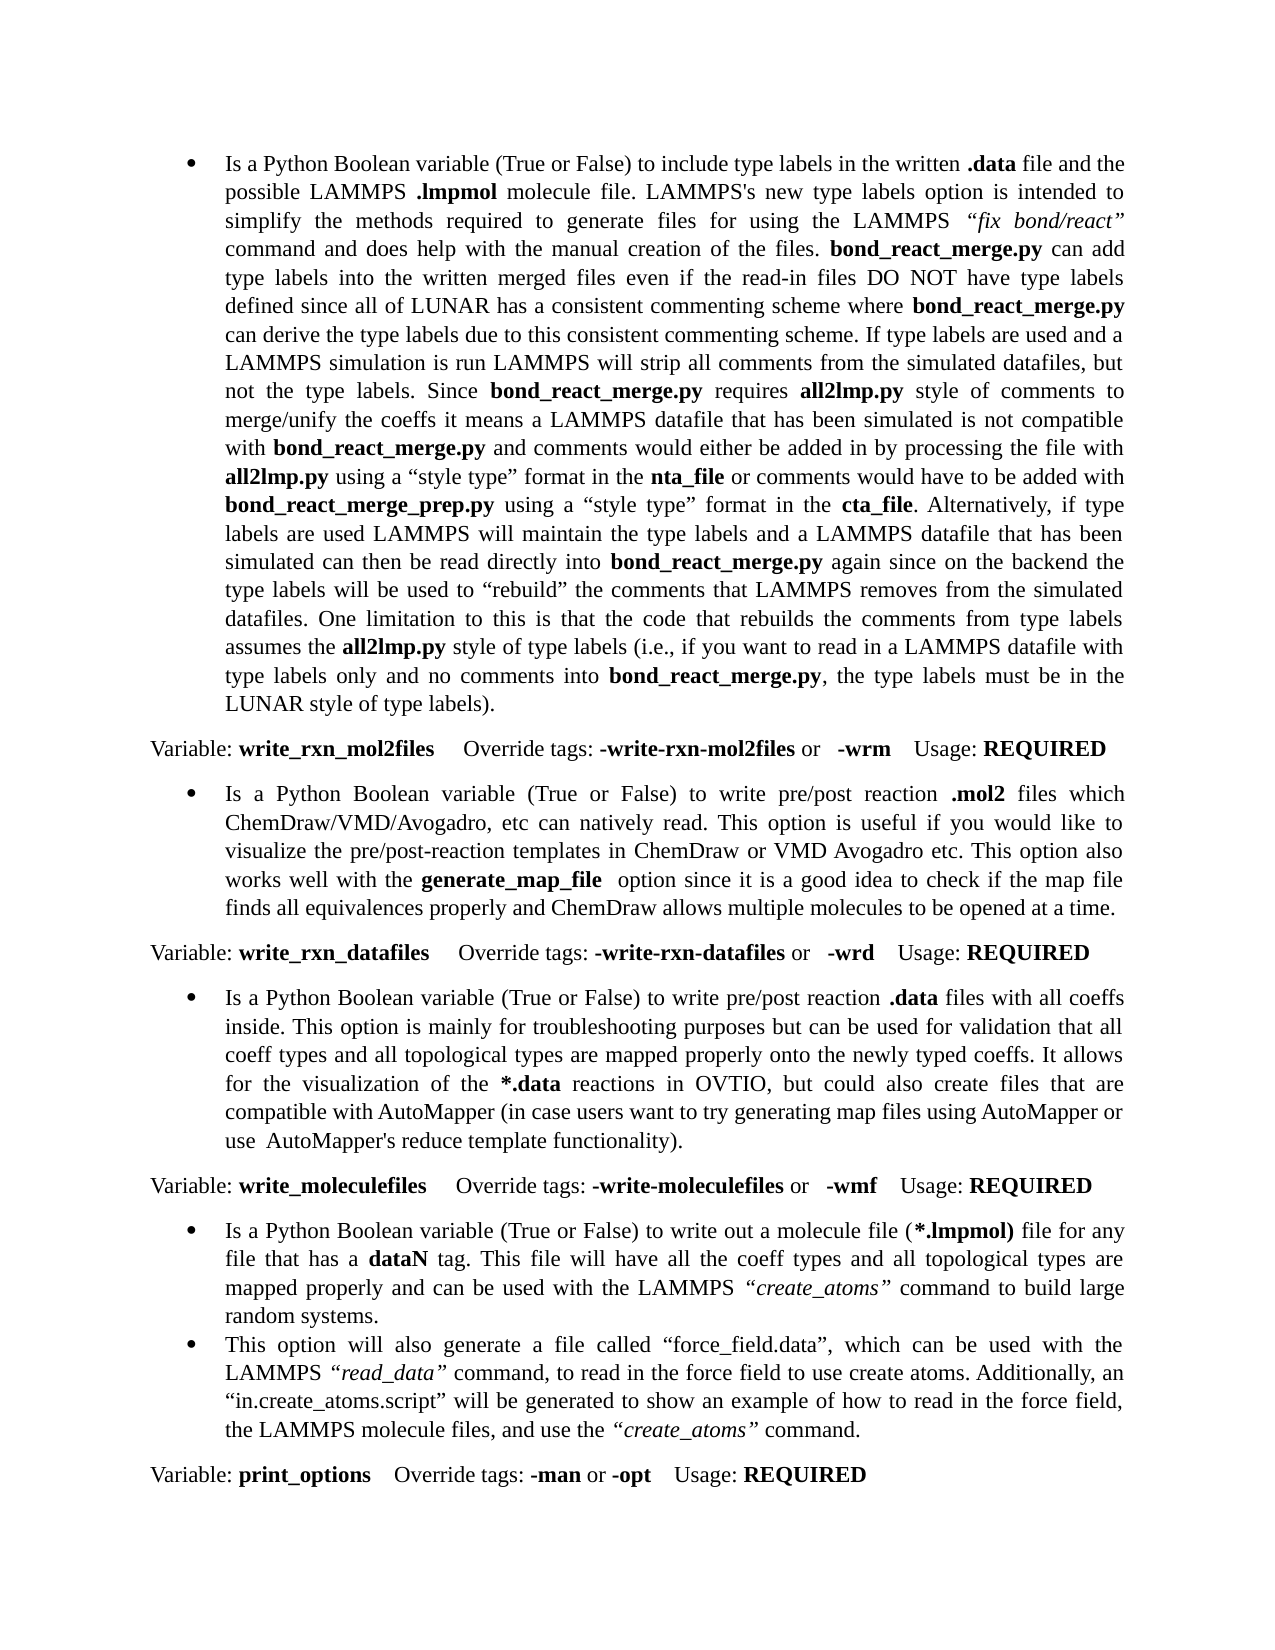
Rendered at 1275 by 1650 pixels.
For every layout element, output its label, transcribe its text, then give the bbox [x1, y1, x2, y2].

list This option will also generate a file called “force_field.data”, which can be used with the LAMMPS “read_data” command, to read in the force field to use create atoms. Additionally, an “in.create_atoms.script” will be generated to show an example of how to read in the force field, the LAMMPS molecule files, and use the “create_atoms” command. [187, 1331, 1125, 1442]
text Variable: write_rxn_mol2files Override tags: -write-rxn-mol2files or -wrm Usage: REQUIRED [150, 735, 1125, 762]
text Variable: write_rxn_datafiles Override tags: -write-rxn-datafiles or -wrd Usage: REQUIRED [150, 939, 1125, 966]
list Is a Python Boolean variable (True or False) to include type labels in the written .data file and the possible LAMMPS .lmpmol molecule file. LAMMPS's new type labels option is intended to simplify the methods required to generate files for using the LAMMPS “fix bond/react” command and does help with the manual creation of the files. bond_react_merge.py can add type labels into the written merged files even if the read-in files DO NOT have type labels defined since all of LUNAR has a consistent commenting scheme where bond_react_merge.py can derive the type labels due to this consistent commenting scheme. If type labels are used and a LAMMPS simulation is run LAMMPS will strip all comments from the simulated datafiles, but not the type labels. Since bond_react_merge.py requires all2lmp.py style of comments to merge/unify the coeffs it means a LAMMPS datafile that has been simulated is not compatible with bond_react_merge.py and comments would either be added in by processing the file with all2lmp.py using a “style type” format in the nta_file or comments would have to be added with bond_react_merge_prep.py using a “style type” format in the cta_file. Alternatively, if type labels are used LAMMPS will maintain the type labels and a LAMMPS datafile that has been simulated can then be read directly into bond_react_merge.py again since on the backend the type labels will be used to “rebuild” the comments that LAMMPS removes from the simulated datafiles. One limitation to this is that the code that rebuilds the comments from type labels assumes the all2lmp.py style of type labels (i.e., if you want to read in a LAMMPS datafile with type labels only and no comments into bond_react_merge.py, the type labels must be in the LUNAR style of type labels). [187, 150, 1125, 717]
list Is a Python Boolean variable (True or False) to write out a molecule file (*.lmpmol) file for any file that has a dataN tag. This file will have all the coeff types and all topological types are mapped properly and can be used with the LAMMPS “create_atoms” command to build large random systems. [187, 1217, 1125, 1328]
text Variable: write_moleculefiles Override tags: -write-moleculefiles or -wmf Usage: REQUIRED [150, 1172, 1125, 1198]
list Is a Python Boolean variable (True or False) to write pre/post reaction .data files with all coeffs inside. This option is mainly for troubleshooting purposes but can be used for validation that all coeff types and all topological types are mapped properly onto the newly typed coeffs. It allows for the visualization of the *.data reactions in OVTIO, but could also create files that are compatible with AutoMapper (in case users want to try generating map files using AutoMapper or use AutoMapper's reduce template functionality). [187, 984, 1125, 1153]
text Variable: print_options Override tags: -man or -opt Usage: REQUIRED [150, 1461, 1125, 1487]
list Is a Python Boolean variable (True or False) to write pre/post reaction .mol2 files which ChemDraw/VMD/Avogadro, etc can natively read. This option is useful if you would like to visualize the pre/post-reaction templates in ChemDraw or VMD Avogadro etc. This option also works well with the generate_map_file option since it is a good idea to check if the map file finds all equivalences properly and ChemDraw allows multiple molecules to be opened at a time. [187, 781, 1125, 921]
